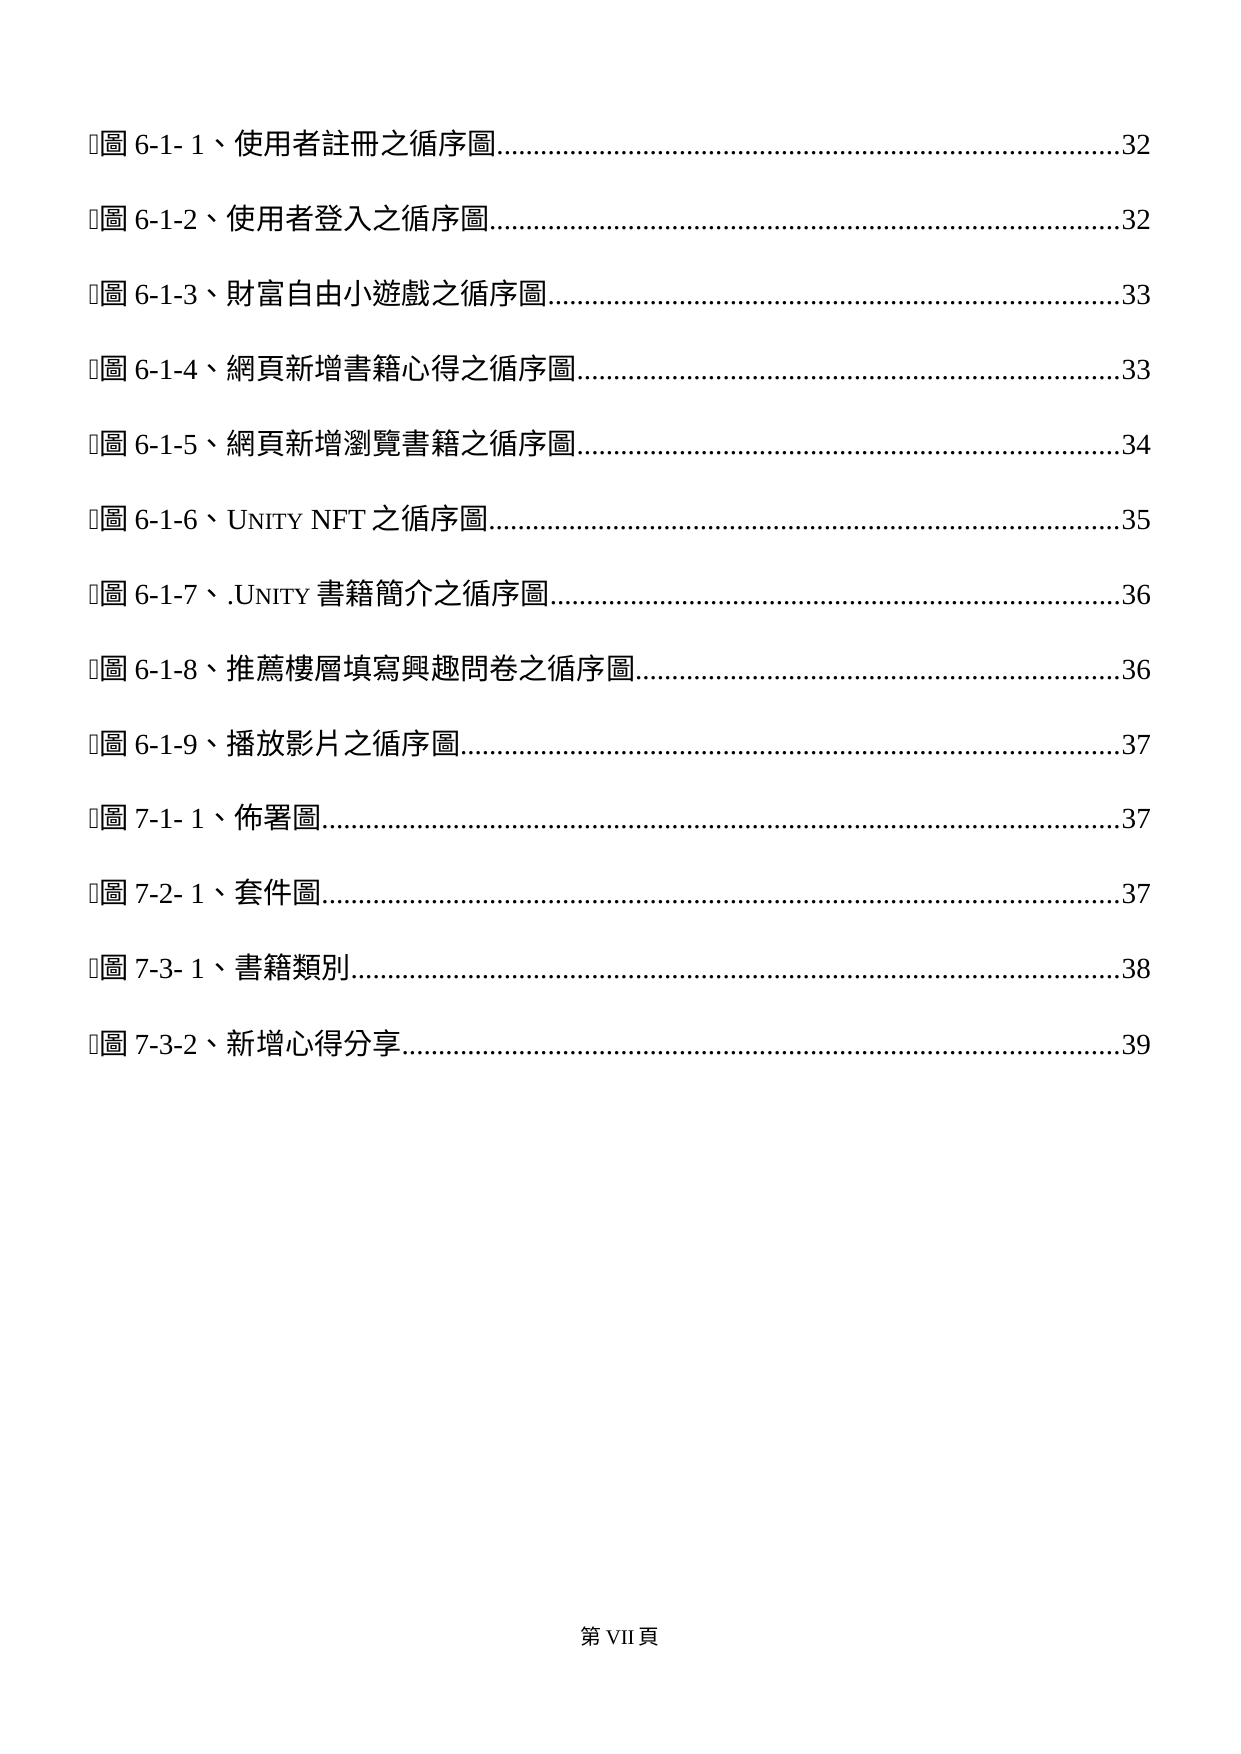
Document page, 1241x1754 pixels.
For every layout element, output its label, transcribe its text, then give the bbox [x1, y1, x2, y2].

text 圖7-1- 1、佈署圖 37 [89, 779, 1152, 854]
text 圖6-1-4、網頁新增書籍心得之循序圖 33 [89, 329, 1152, 404]
text 圖6-1-2、使用者登入之循序圖 32 [89, 179, 1152, 254]
text 圖6-1-5、網頁新增瀏覽書籍之循序圖 34 [89, 404, 1152, 479]
text 圖6-1-3、財富自由小遊戲之循序圖 33 [89, 254, 1152, 329]
text 圖6-1-8、推薦樓層填寫興趣問卷之循序圖 36 [89, 629, 1152, 704]
text 圖7-2- 1、套件圖 37 [89, 854, 1152, 929]
text 圖6-1-6、Unity NFT之循序圖 35 [89, 479, 1152, 554]
text 圖7-3-2、新增心得分享 39 [89, 1004, 1152, 1079]
text 圖6-1-9、播放影片之循序圖 37 [89, 704, 1152, 779]
text 圖6-1- 1、使用者註冊之循序圖 32 [89, 104, 1152, 179]
text 圖7-3- 1、書籍類別 38 [89, 929, 1152, 1004]
text 圖6-1-7、.Unity書籍簡介之循序圖 36 [89, 554, 1152, 629]
